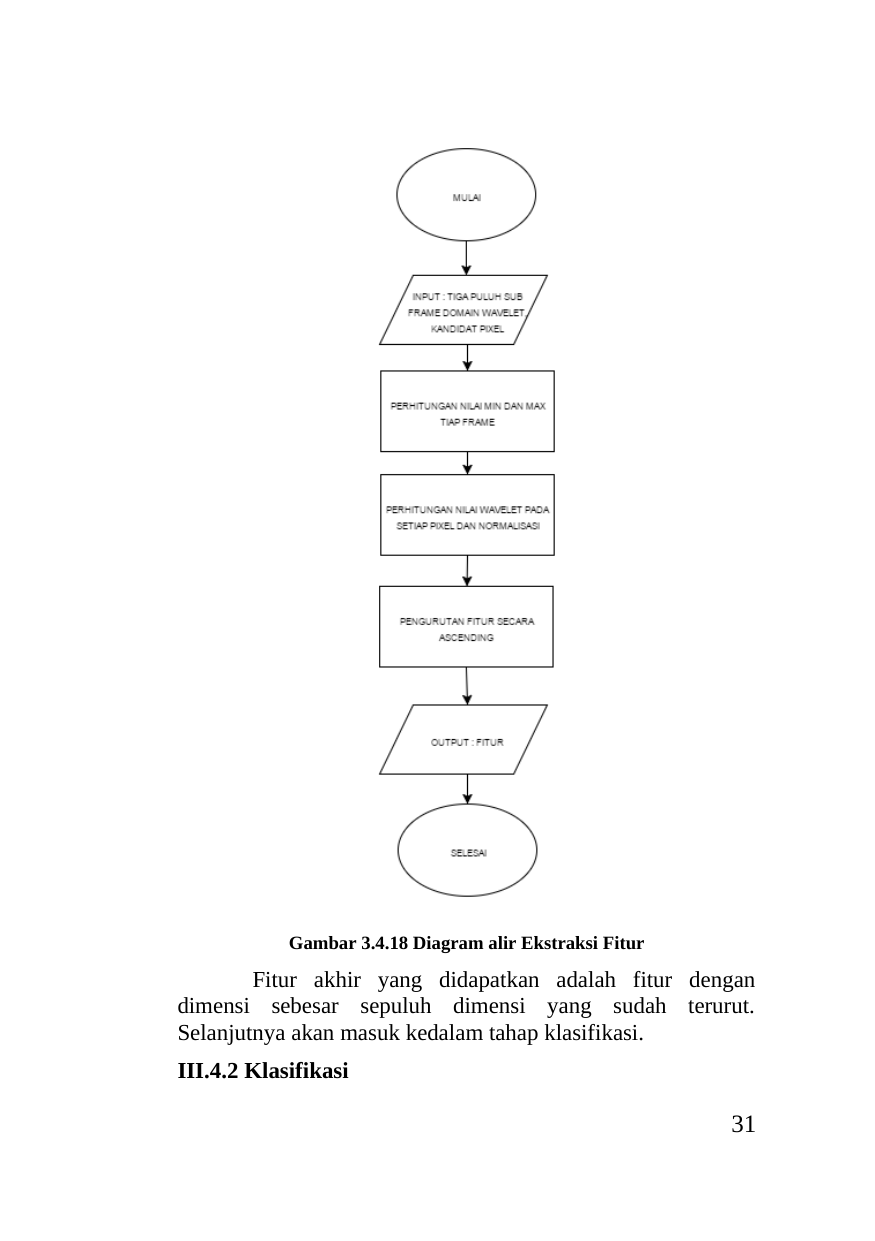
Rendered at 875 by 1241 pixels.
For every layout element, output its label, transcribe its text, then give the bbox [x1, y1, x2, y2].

text Fitur akhir yang didapatkan adalah fitur dengan dimensi sebesar sepuluh dimensi yang sudah terurut. Selanjutnya akan masuk kedalam tahap klasifikasi. [177, 966, 756, 1045]
subtitle Klasifikasi [177, 1057, 756, 1084]
